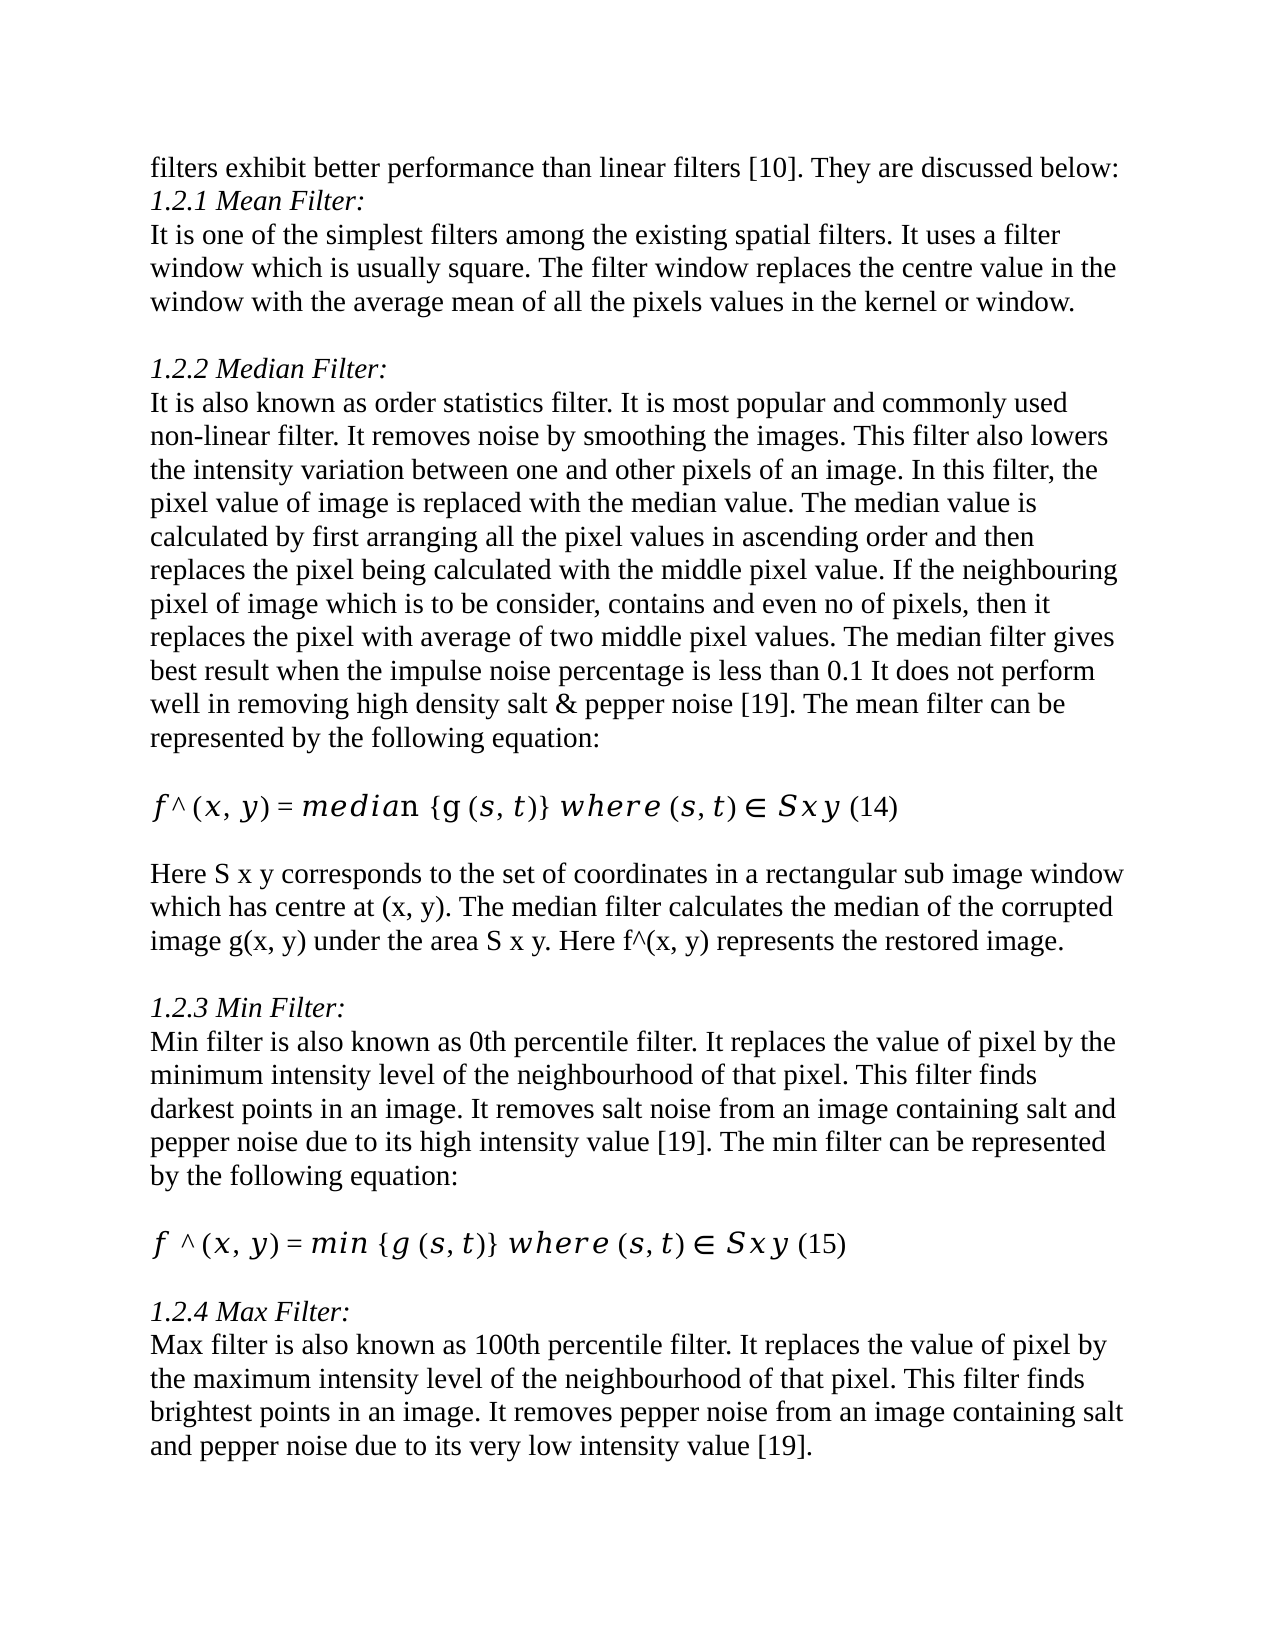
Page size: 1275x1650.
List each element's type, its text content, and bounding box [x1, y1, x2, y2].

text Min filter is also known as 0th percentile filter. It replaces the value of pixel by the minimum intensity level of the neighbourhood of that pixel. This filter finds darkest points in an image. It removes salt noise from an image containing salt and pepper noise due to its high intensity value [19]. The min filter can be represented by the following equation: [150, 1024, 1125, 1191]
text Here S x y corresponds to the set of coordinates in a rectangular sub image window which has centre at (x, y). The median filter calculates the median of the corrupted image g(x, y) under the area S x y. Here f^(x, y) represents the restored image. [150, 856, 1125, 957]
text Max filter is also known as 100th percentile filter. It replaces the value of pixel by the maximum intensity level of the neighbourhood of that pixel. This filter finds brightest points in an image. It removes pepper noise from an image containing salt and pepper noise due to its very low intensity value [19]. [150, 1327, 1125, 1461]
text 𝑓^ (𝑥, 𝑦) = 𝑚𝑒𝑑𝑖𝑎n {g (𝑠, 𝑡)} 𝑤ℎ𝑒𝑟𝑒 (𝑠, 𝑡) ∈ 𝑆𝑥𝑦 (14) [150, 787, 1125, 822]
text 1.2.1 Mean Filter: [150, 183, 1125, 217]
text It is also known as order statistics filter. It is most popular and commonly used non-linear filter. It removes noise by smoothing the images. This filter also lowers the intensity variation between one and other pixels of an image. In this filter, the pixel value of image is replaced with the median value. The median value is calculated by first arranging all the pixel values in ascending order and then replaces the pixel being calculated with the middle pixel value. If the neighbouring pixel of image which is to be consider, contains and even no of pixels, then it replaces the pixel with average of two middle pixel values. The median filter gives best result when the impulse noise percentage is less than 0.1 It does not perform well in removing high density salt & pepper noise [19]. The mean filter can be represented by the following equation: [150, 385, 1125, 754]
text It is one of the simplest filters among the existing spatial filters. It uses a filter window which is usually square. The filter window replaces the centre value in the window with the average mean of all the pixels values in the kernel or window. [150, 217, 1125, 318]
text 1.2.4 Max Filter: [150, 1294, 1125, 1327]
text 1.2.2 Median Filter: [150, 351, 1125, 385]
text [150, 150, 1125, 183]
text 𝑓 ^ (𝑥, 𝑦) = 𝑚𝑖𝑛 {𝑔 (𝑠, 𝑡)} 𝑤ℎ𝑒𝑟𝑒 (𝑠, 𝑡) ∈ 𝑆𝑥𝑦 (15) [150, 1225, 1125, 1260]
text 1.2.3 Min Filter: [150, 990, 1125, 1024]
